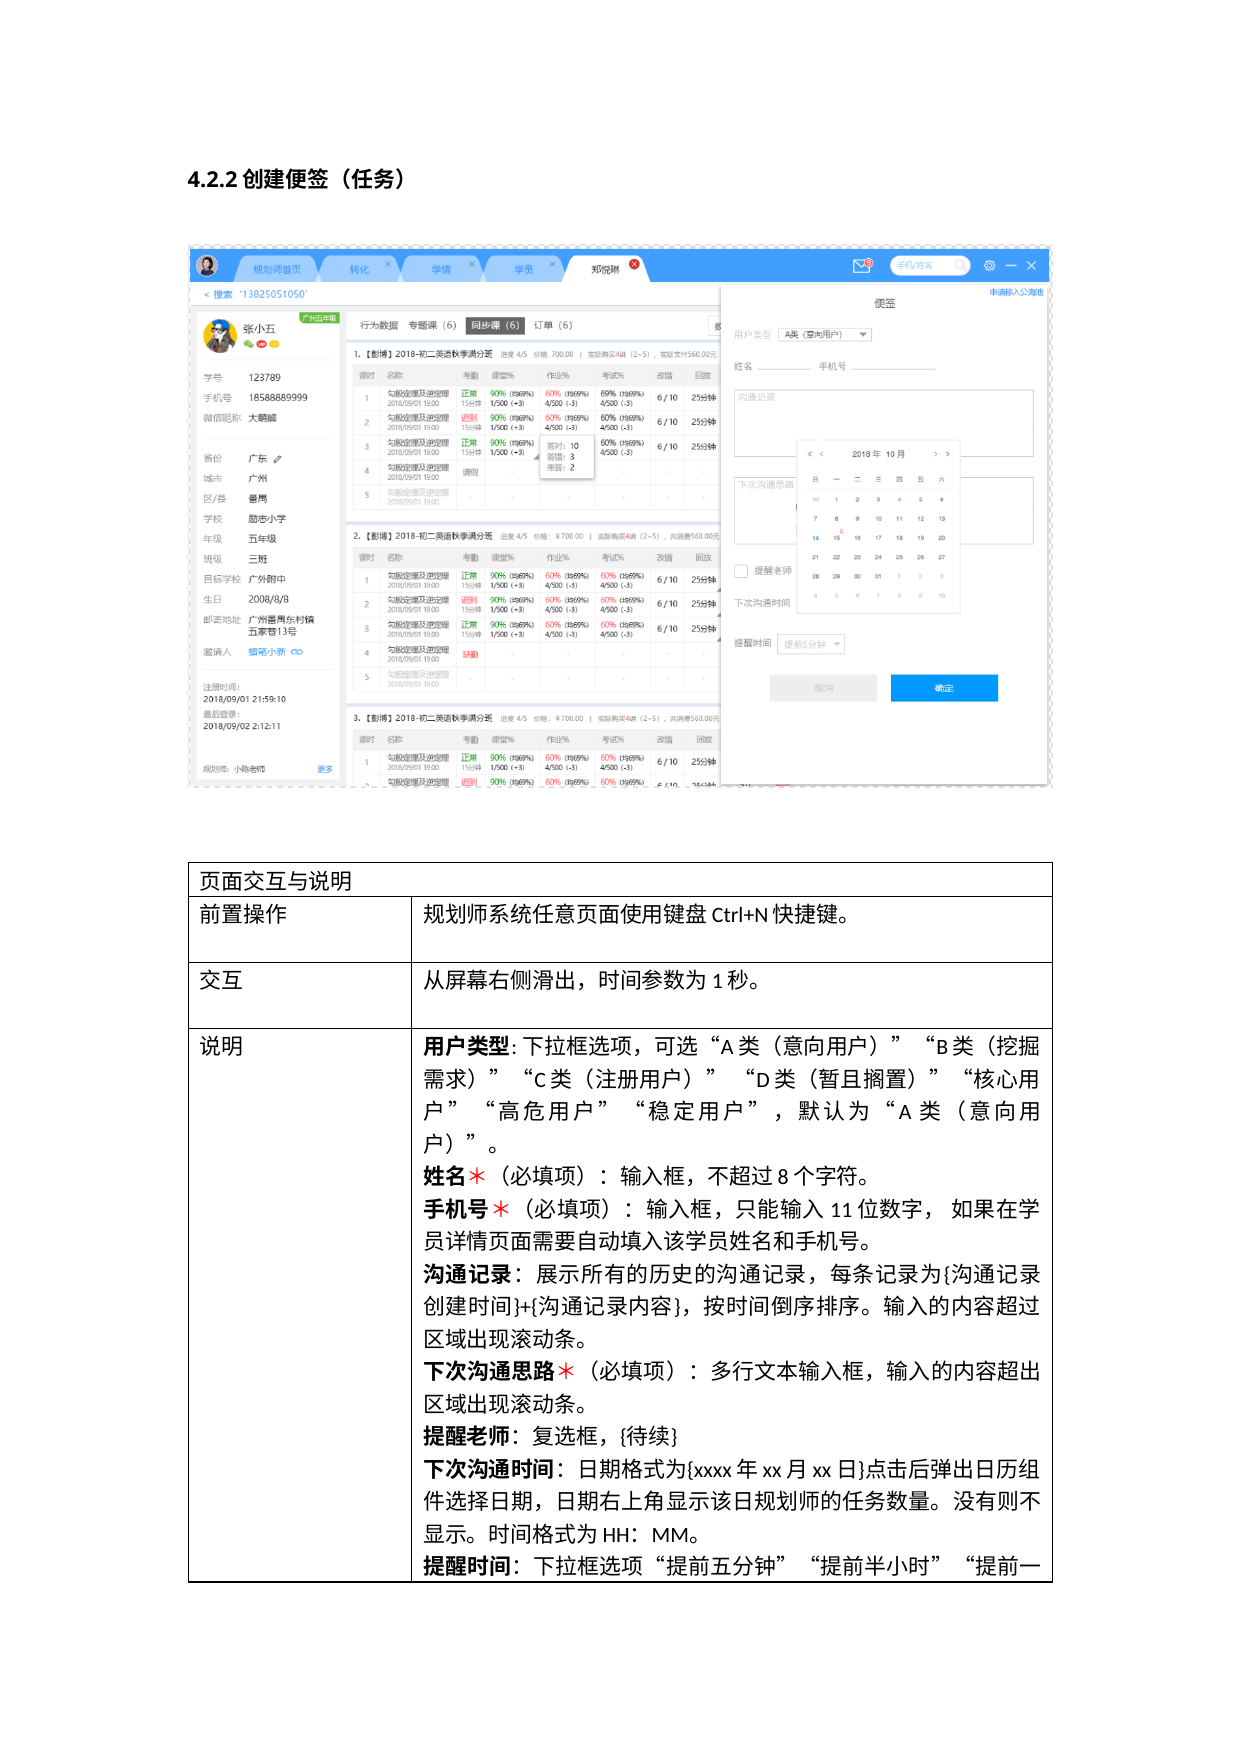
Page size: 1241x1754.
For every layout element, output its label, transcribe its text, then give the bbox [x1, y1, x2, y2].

table_cell 从屏幕右侧滑出，时间参数为1秒。 [412, 963, 1052, 1028]
table_cell 规划师系统任意页面使用键盘Ctrl+N快捷键。 [412, 897, 1052, 962]
table_header 页面交互与说明 [189, 863, 1052, 896]
table_cell 交互 [189, 963, 411, 1028]
table_cell 前置操作 [189, 897, 411, 962]
picture [187, 244, 1053, 788]
subtitle 4.2.2创建便签（任务） [187, 162, 1053, 194]
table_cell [412, 1029, 1052, 1581]
table_cell 说明 [189, 1029, 411, 1581]
